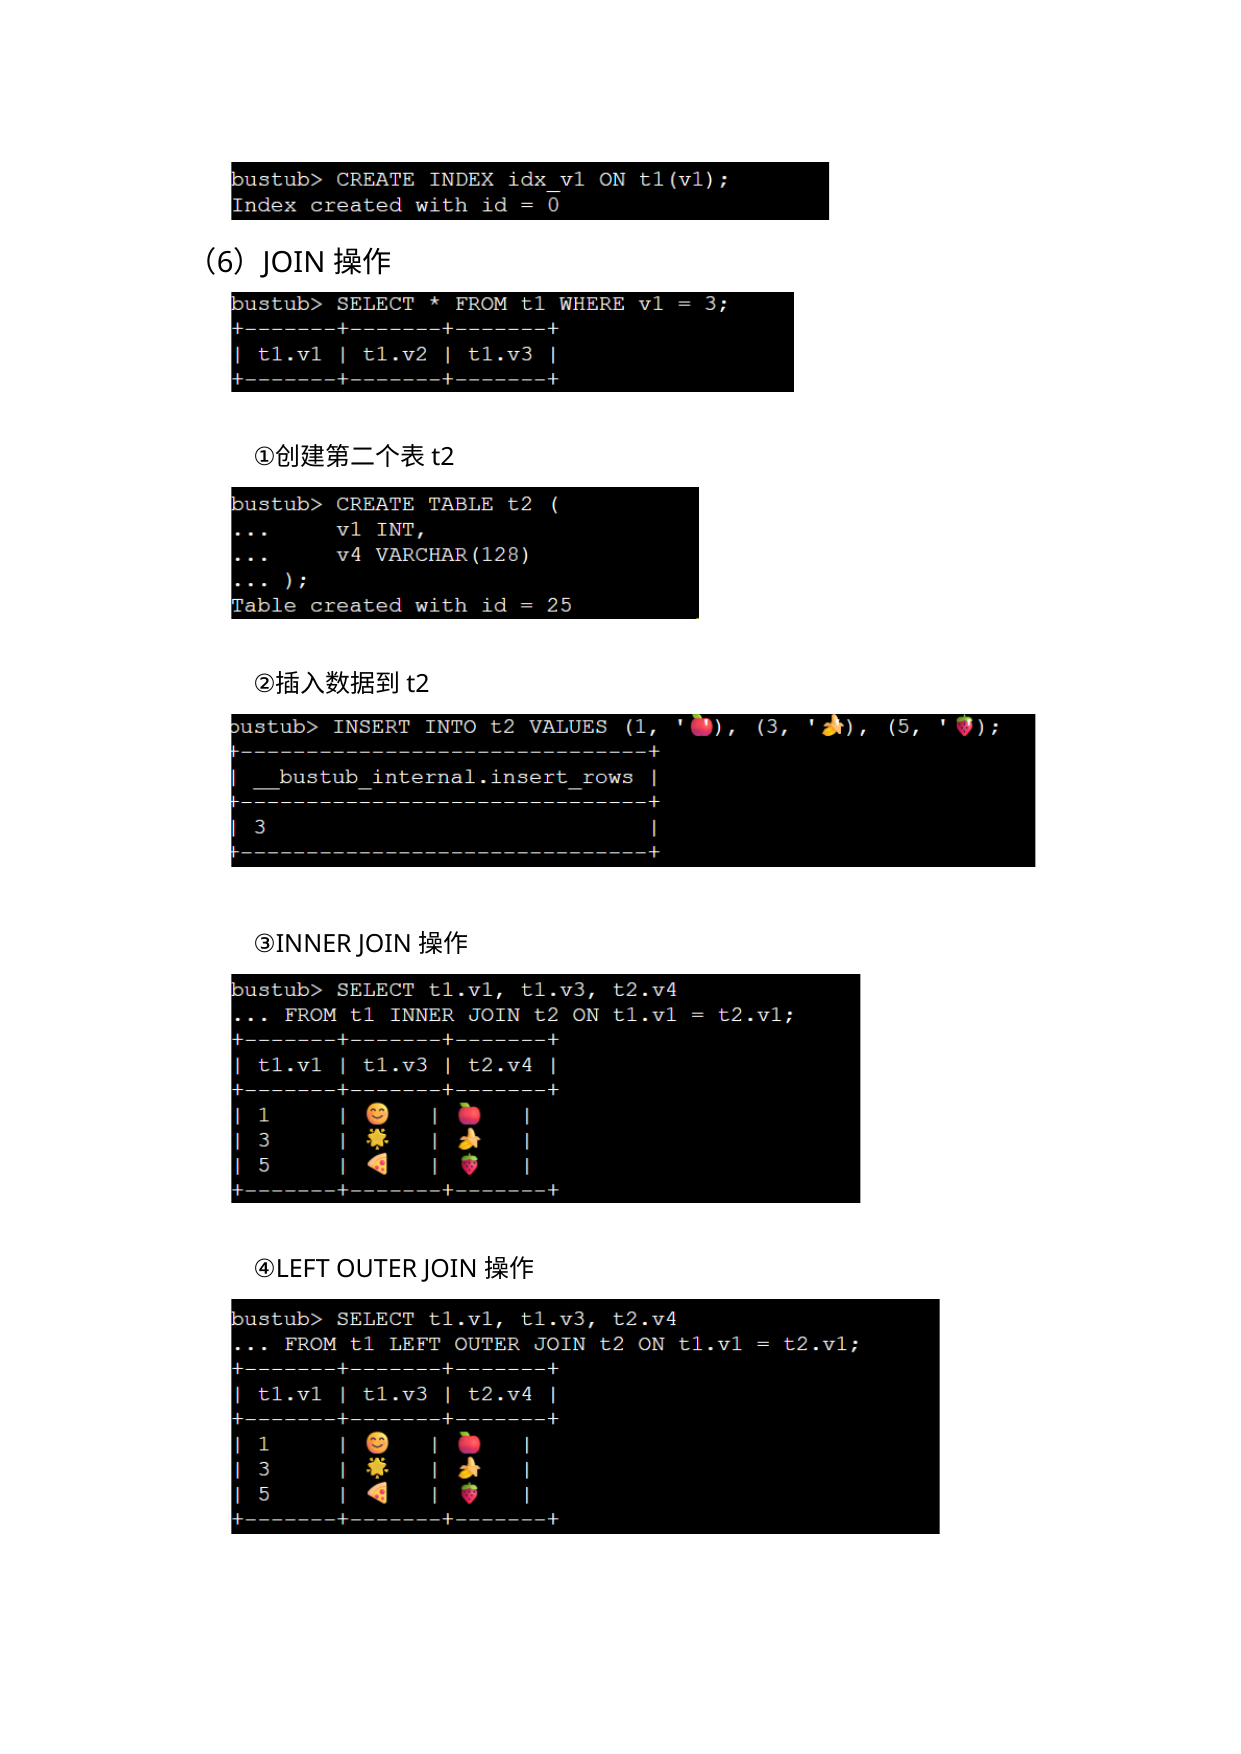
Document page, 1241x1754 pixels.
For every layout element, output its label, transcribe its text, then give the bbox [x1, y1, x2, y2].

picture [231, 714, 1036, 867]
list 创建第二个表 t2 [253, 422, 1053, 487]
list JOIN 操作 [187, 227, 1053, 292]
picture [231, 974, 861, 1203]
list INNER JOIN 操作 [253, 909, 1053, 974]
picture [231, 487, 699, 619]
picture [231, 292, 794, 392]
picture [231, 1299, 940, 1534]
picture [231, 162, 830, 220]
list 插入数据到 t2 [253, 649, 1053, 714]
list LEFT OUTER JOIN 操作 [253, 1234, 1053, 1299]
